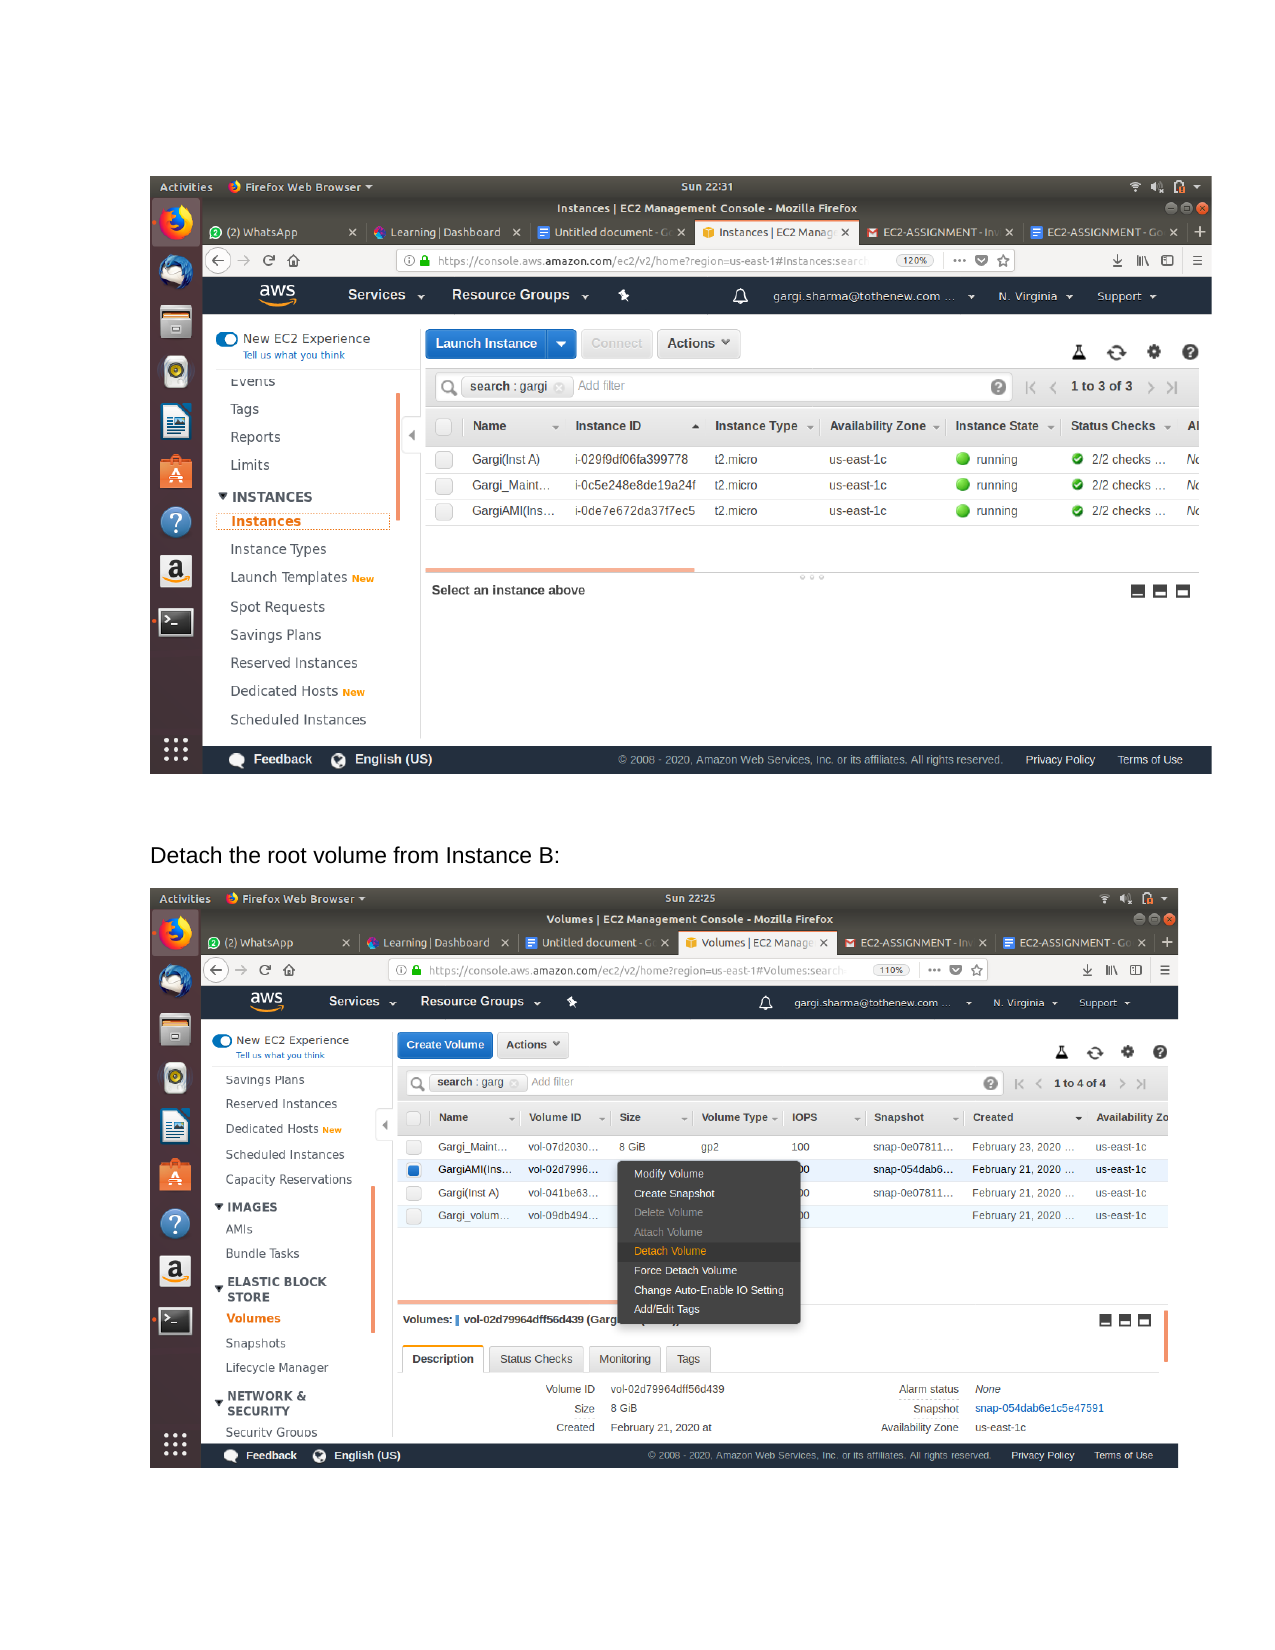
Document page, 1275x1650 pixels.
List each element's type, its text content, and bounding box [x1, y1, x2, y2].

text Detach the root volume from Instance B: [150, 842, 1123, 868]
picture [150, 888, 1179, 1468]
picture [150, 176, 1212, 774]
